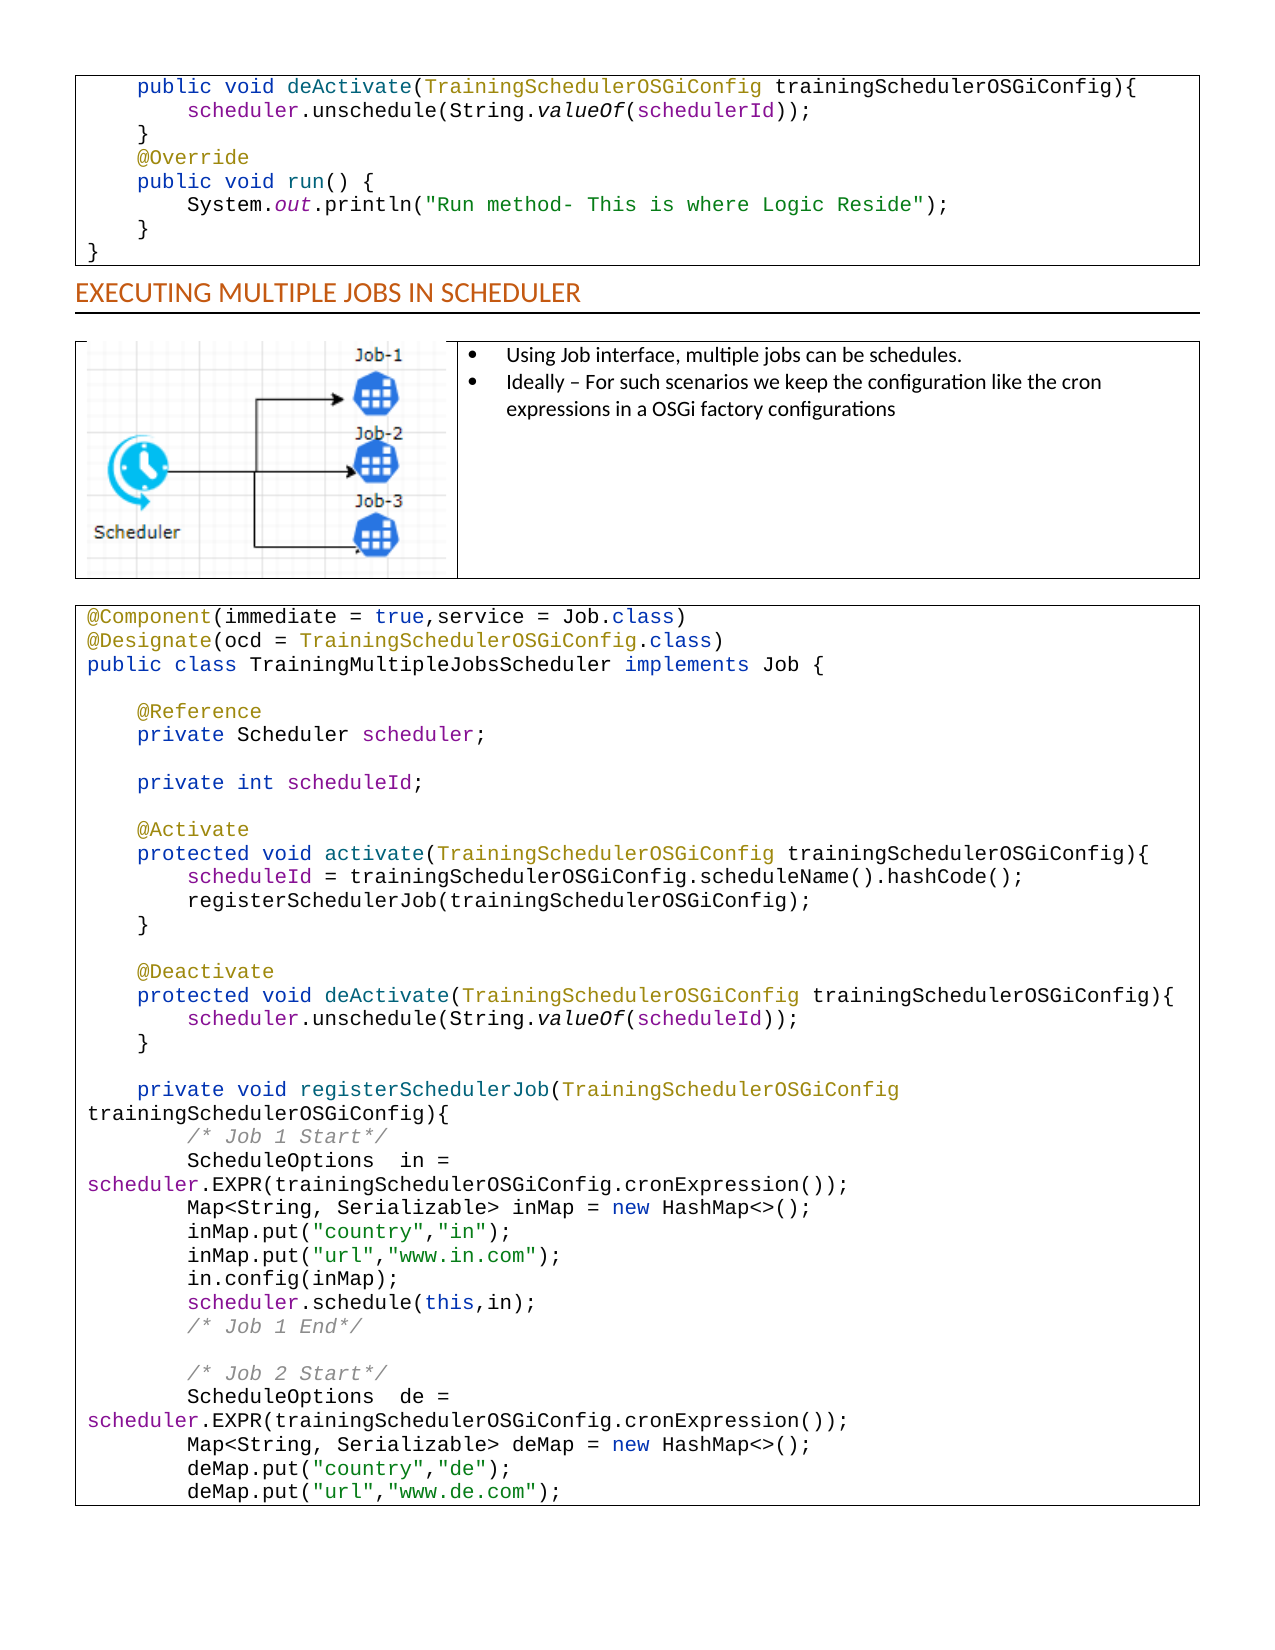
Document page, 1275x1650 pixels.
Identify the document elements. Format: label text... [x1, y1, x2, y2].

subtitle EXECUTING MULTIPLE JOBS IN SCHEDULER [75, 274, 1200, 312]
table_header [447, 342, 457, 577]
table_header [76, 342, 86, 577]
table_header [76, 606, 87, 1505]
table_header Using Job interface, multiple jobs can be schedules. Ideally – For such scenarios we keep the configuration like the cron expressions in a OSGi factory configurations [458, 342, 1199, 577]
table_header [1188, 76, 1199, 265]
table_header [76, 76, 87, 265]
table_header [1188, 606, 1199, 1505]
picture [86, 341, 447, 578]
